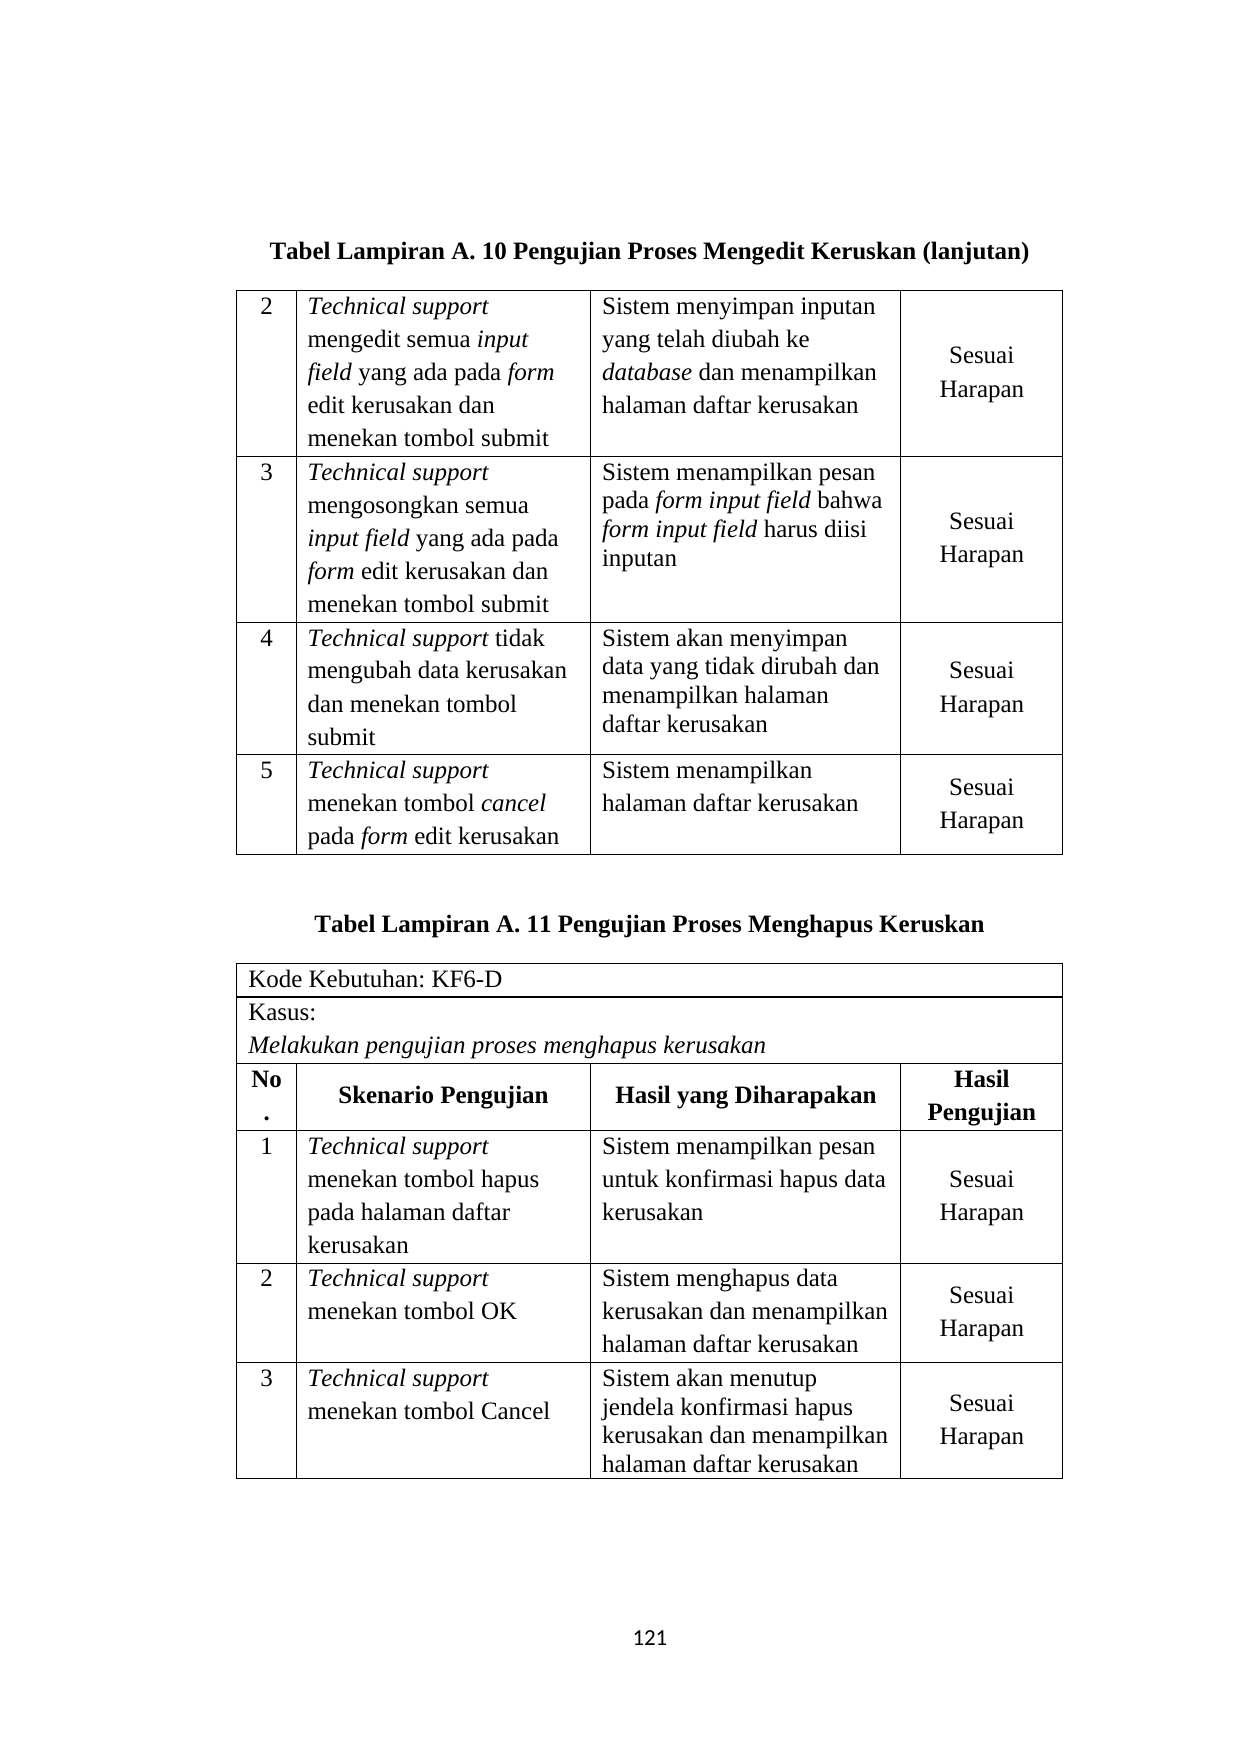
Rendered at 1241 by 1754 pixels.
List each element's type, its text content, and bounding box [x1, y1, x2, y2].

table_cell Technical support menekan tombol hapus pada halaman daftar kerusakan [297, 1131, 590, 1262]
table_cell No. [237, 1064, 296, 1130]
table_cell 4 [237, 623, 296, 754]
table_cell 2 [237, 1264, 296, 1362]
table_cell Hasil Pengujian [901, 1064, 1062, 1130]
text Tabel Lampiran A. 10 Pengujian Proses Mengedit Keruskan (lanjutan) [236, 236, 1063, 265]
table_header Kode Kebutuhan: KF6-D [237, 964, 1062, 996]
table_header Technical support mengedit semua input field yang ada pada form edit kerusakan dan menekan tombol submit [297, 291, 590, 456]
table_cell 5 [237, 755, 296, 854]
table_cell Technical support mengosongkan semua input field yang ada pada form edit kerusakan dan menekan tombol submit [297, 457, 590, 622]
table_cell 1 [237, 1131, 296, 1262]
table_cell 3 [237, 1363, 296, 1478]
table_cell Sesuai Harapan [901, 1363, 1062, 1478]
table_cell Sesuai Harapan [901, 755, 1062, 854]
table_cell Sistem akan menutup jendela konfirmasi hapus kerusakan dan menampilkan halaman daftar kerusakan [591, 1363, 900, 1478]
table_header 2 [237, 291, 296, 456]
table_cell Sistem menampilkan pesan untuk konfirmasi hapus data kerusakan [591, 1131, 900, 1262]
text Tabel Lampiran A. 11 Pengujian Proses Menghapus Keruskan [236, 909, 1063, 938]
table_header Sistem menyimpan inputan yang telah diubah ke database dan menampilkan halaman daftar kerusakan [591, 291, 900, 456]
table_cell Sesuai Harapan [901, 1131, 1062, 1262]
table_cell Sesuai Harapan [901, 457, 1062, 622]
table_cell Kasus: Melakukan pengujian proses menghapus kerusakan [237, 998, 1062, 1063]
table_cell Sesuai Harapan [901, 623, 1062, 754]
table_cell Hasil yang Diharapakan [591, 1064, 900, 1130]
table_cell Skenario Pengujian [297, 1064, 590, 1130]
table_cell 3 [237, 457, 296, 622]
table_cell Sesuai Harapan [901, 1264, 1062, 1362]
table_cell Technical support tidak mengubah data kerusakan dan menekan tombol submit [297, 623, 590, 754]
table_header Sesuai Harapan [901, 291, 1062, 456]
table_cell Sistem menghapus data kerusakan dan menampilkan halaman daftar kerusakan [591, 1264, 900, 1362]
table_cell Sistem menampilkan pesan pada form input field bahwa form input field harus diisi inputan [591, 457, 900, 622]
table_cell Technical support menekan tombol cancel pada form edit kerusakan [297, 755, 590, 854]
table_cell Technical support menekan tombol OK [297, 1264, 590, 1362]
table_cell Sistem akan menyimpan data yang tidak dirubah dan menampilkan halaman daftar kerusakan [591, 623, 900, 754]
table_cell Sistem menampilkan halaman daftar kerusakan [591, 755, 900, 854]
table_cell Technical support menekan tombol Cancel [297, 1363, 590, 1478]
